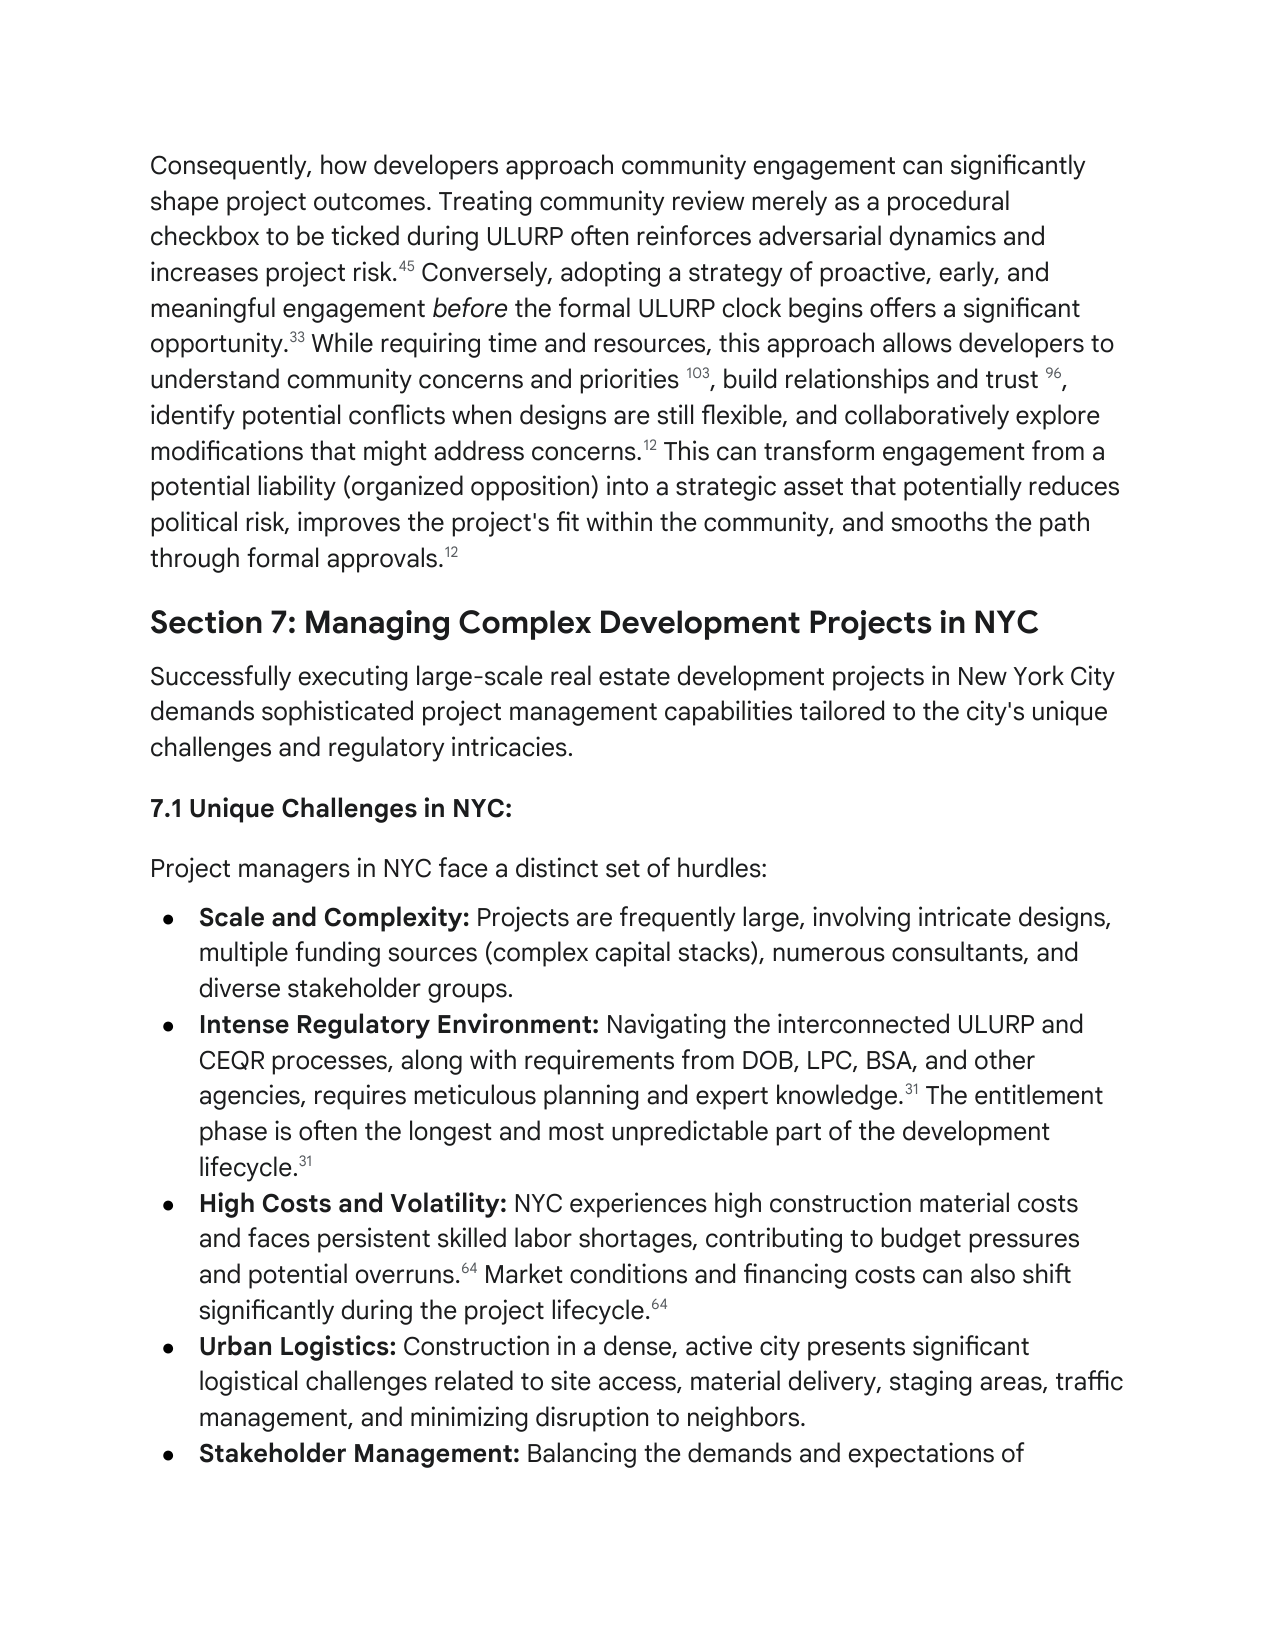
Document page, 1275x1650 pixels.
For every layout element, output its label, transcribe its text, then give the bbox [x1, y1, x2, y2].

text 7.1 Unique Challenges in NYC: [150, 793, 1125, 824]
subtitle Section 7: Managing Complex Development Projects in NYC [150, 604, 1125, 643]
list Urban Logistics: Construction in a dense, active city presents significant logistical challenges related to site access, material delivery, staging areas, traffic management, and minimizing disruption to neighbors. [161, 1331, 1125, 1433]
list Scale and Complexity: Projects are frequently large, involving intricate designs, multiple funding sources (complex capital stacks), numerous consultants, and diverse stakeholder groups. [161, 902, 1125, 1005]
text Project managers in NYC face a distinct set of hurdles: [150, 854, 1125, 885]
text Successfully executing large-scale real estate development projects in New York City demands sophisticated project management capabilities tailored to the city's unique challenges and regulatory intricacies. [150, 661, 1125, 764]
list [161, 1438, 1125, 1469]
list Intense Regulatory Environment: Navigating the interconnected ULURP and CEQR processes, along with requirements from DOB, LPC, BSA, and other agencies, requires meticulous planning and expert knowledge.31 The entitlement phase is often the longest and most unpredictable part of the development lifecycle.31 [161, 1009, 1125, 1183]
list High Costs and Volatility: NYC experiences high construction material costs and faces persistent skilled labor shortages, contributing to budget pressures and potential overruns.64 Market conditions and financing costs can also shift significantly during the project lifecycle.64 [161, 1188, 1125, 1326]
text Consequently, how developers approach community engagement can significantly shape project outcomes. Treating community review merely as a procedural checkbox to be ticked during ULURP often reinforces adversarial dynamics and increases project risk.45 Conversely, adopting a strategy of proactive, early, and meaningful engagement before the formal ULURP clock begins offers a significant opportunity.33 While requiring time and resources, this approach allows developers to understand community concerns and priorities 103, build relationships and trust 96, identify potential conflicts when designs are still flexible, and collaboratively explore modifications that might address concerns.12 This can transform engagement from a potential liability (organized opposition) into a strategic asset that potentially reduces political risk, improves the project's fit within the community, and smooths the path through formal approvals.12 [150, 150, 1125, 574]
